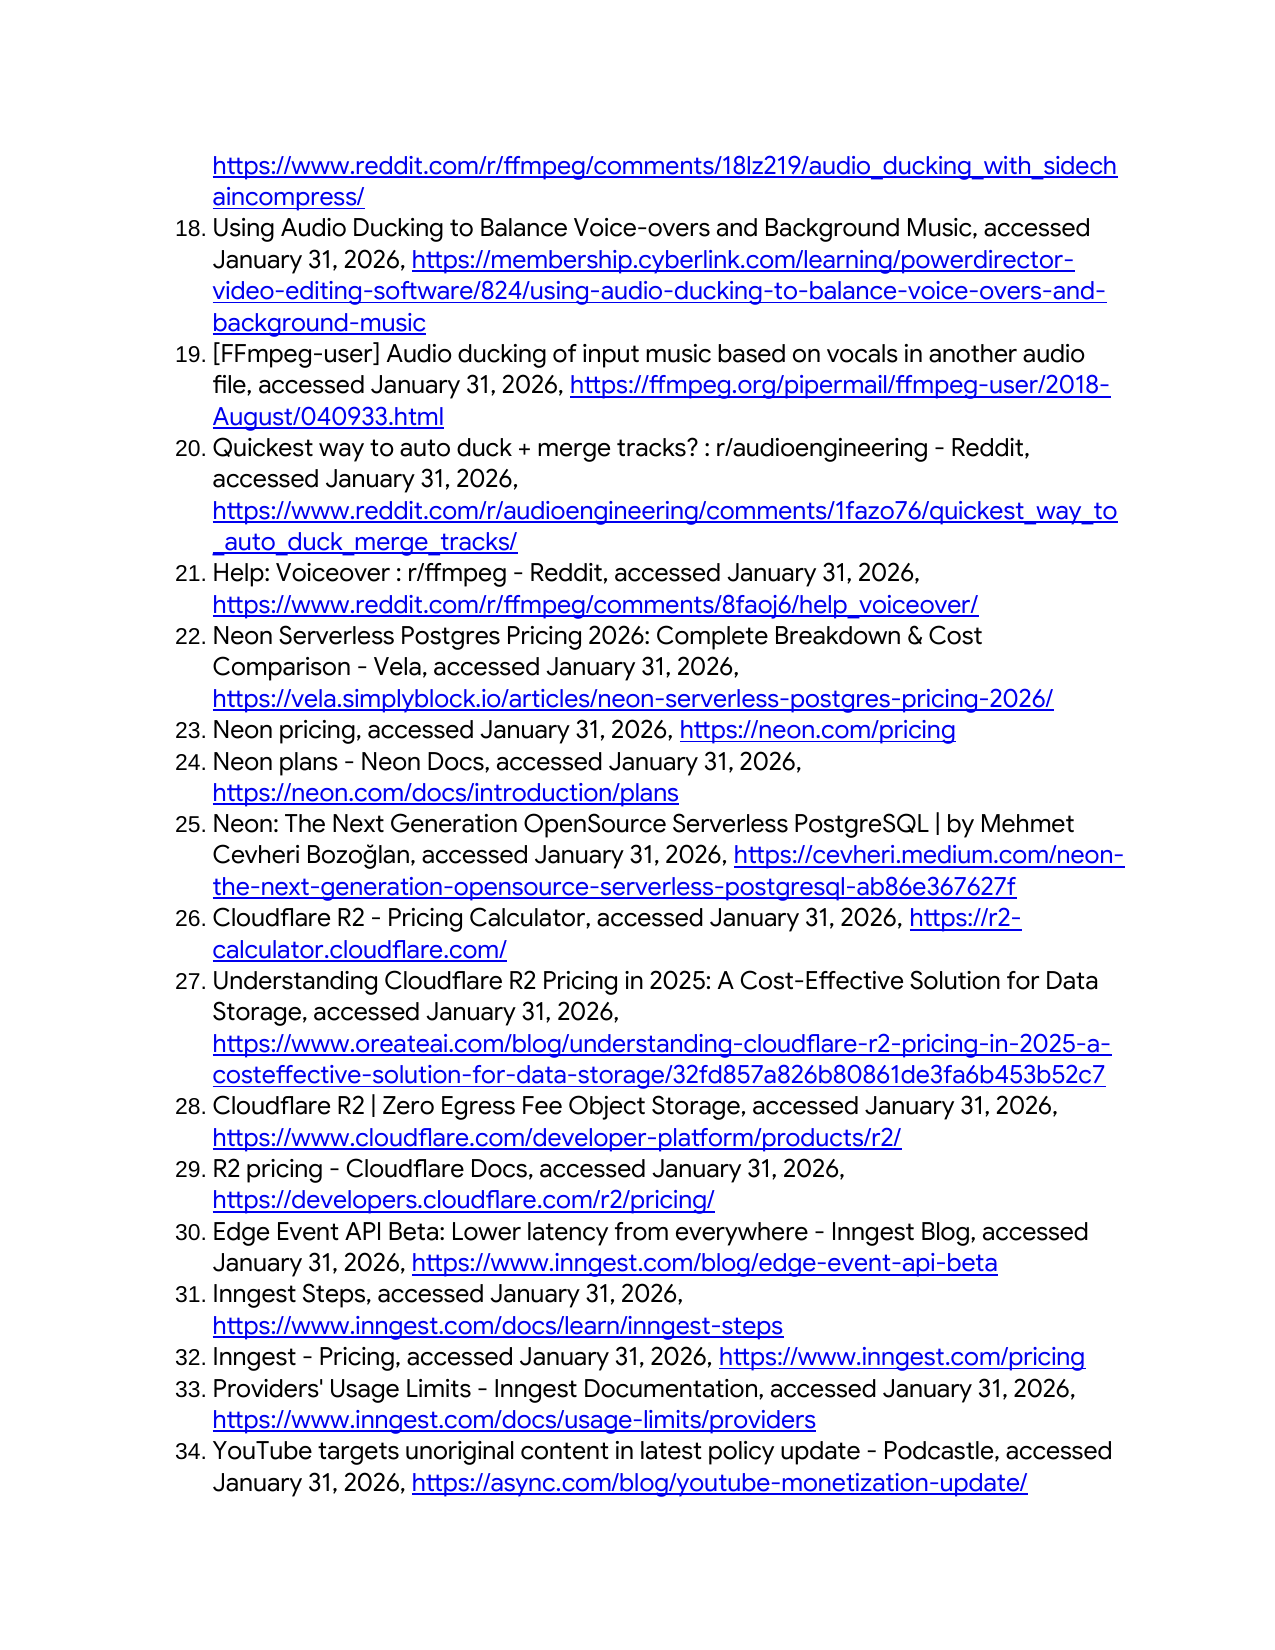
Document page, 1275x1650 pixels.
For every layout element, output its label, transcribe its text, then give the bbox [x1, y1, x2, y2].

list [FFmpeg-user] Audio ducking of input music based on vocals in another audio file, accessed January 31, 2026, https://ffmpeg.org/pipermail/ffmpeg-user/2018-August/040933.html [175, 338, 1125, 432]
list YouTube targets unoriginal content in latest policy update - Podcastle, accessed January 31, 2026, https://async.com/blog/youtube-monetization-update/ [175, 1436, 1125, 1498]
list Using Audio Ducking to Balance Voice-overs and Background Music, accessed January 31, 2026, https://membership.cyberlink.com/learning/powerdirector-video-editing-software/824/using-audio-ducking-to-balance-voice-overs-and-background-music [175, 213, 1125, 338]
list Providers' Usage Limits - Inngest Documentation, accessed January 31, 2026, https://www.inngest.com/docs/usage-limits/providers [175, 1373, 1125, 1436]
list Cloudflare R2 | Zero Egress Fee Object Storage, accessed January 31, 2026, https://www.cloudflare.com/developer-platform/products/r2/ [175, 1091, 1125, 1153]
list Neon pricing, accessed January 31, 2026, https://neon.com/pricing [175, 714, 1125, 746]
list Help: Voiceover : r/ffmpeg - Reddit, accessed January 31, 2026, https://www.reddit.com/r/ffmpeg/comments/8faoj6/help_voiceover/ [175, 558, 1125, 620]
list Inngest Steps, accessed January 31, 2026, https://www.inngest.com/docs/learn/inngest-steps [175, 1279, 1125, 1341]
list Understanding Cloudflare R2 Pricing in 2025: A Cost-Effective Solution for Data Storage, accessed January 31, 2026, https://www.oreateai.com/blog/understanding-cloudflare-r2-pricing-in-2025-a-costeffective-solution-for-data-storage/32fd857a826b80861de3fa6b453b52c7 [175, 965, 1125, 1091]
list R2 pricing - Cloudflare Docs, accessed January 31, 2026, https://developers.cloudflare.com/r2/pricing/ [175, 1153, 1125, 1216]
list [175, 150, 1125, 213]
list Neon: The Next Generation OpenSource Serverless PostgreSQL | by Mehmet Cevheri Bozoğlan, accessed January 31, 2026, https://cevheri.medium.com/neon-the-next-generation-opensource-serverless-postgresql-ab86e367627f [175, 808, 1125, 902]
list Inngest - Pricing, accessed January 31, 2026, https://www.inngest.com/pricing [175, 1341, 1125, 1373]
list Neon Serverless Postgres Pricing 2026: Complete Breakdown & Cost Comparison - Vela, accessed January 31, 2026, https://vela.simplyblock.io/articles/neon-serverless-postgres-pricing-2026/ [175, 620, 1125, 714]
list Edge Event API Beta: Lower latency from everywhere - Inngest Blog, accessed January 31, 2026, https://www.inngest.com/blog/edge-event-api-beta [175, 1216, 1125, 1279]
list Quickest way to auto duck + merge tracks? : r/audioengineering - Reddit, accessed January 31, 2026, https://www.reddit.com/r/audioengineering/comments/1fazo76/quickest_way_to_auto_duck_merge_tracks/ [175, 432, 1125, 558]
list Cloudflare R2 - Pricing Calculator, accessed January 31, 2026, https://r2-calculator.cloudflare.com/ [175, 902, 1125, 965]
list Neon plans - Neon Docs, accessed January 31, 2026, https://neon.com/docs/introduction/plans [175, 746, 1125, 808]
